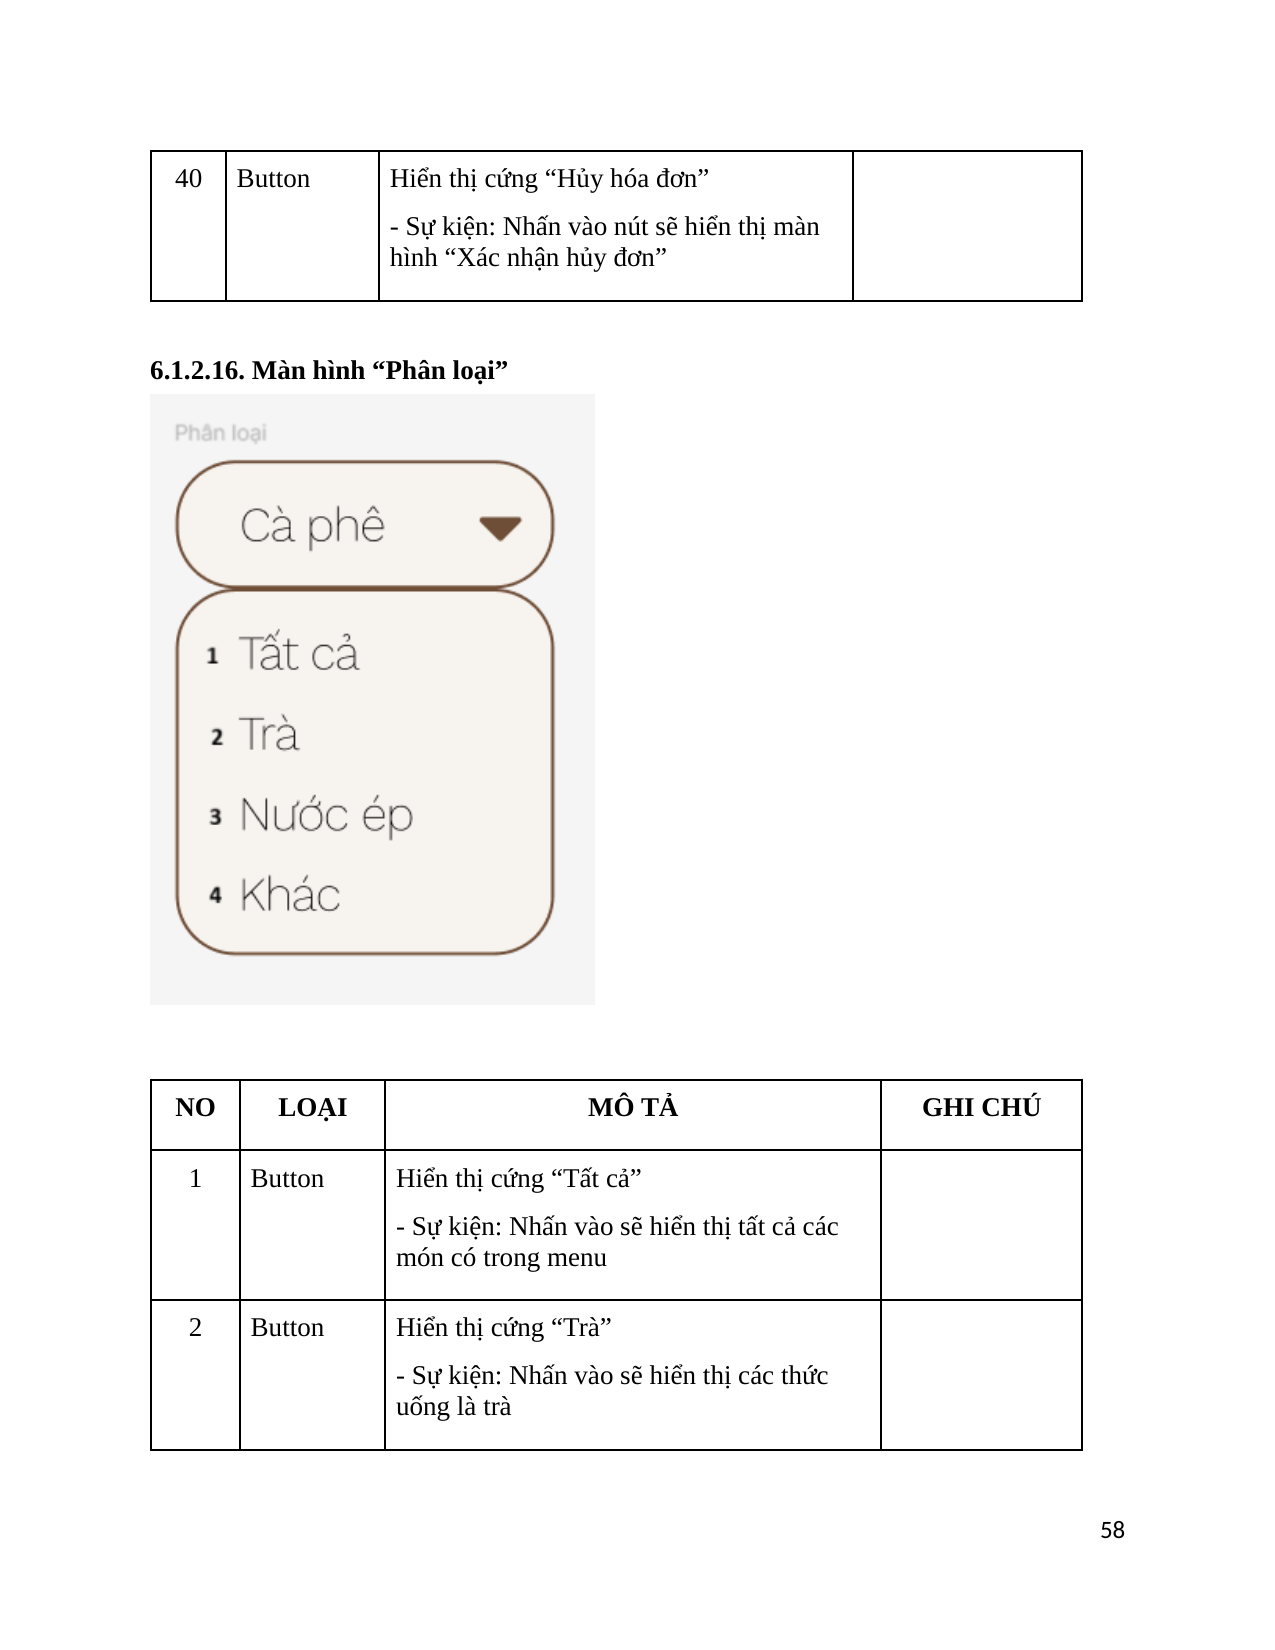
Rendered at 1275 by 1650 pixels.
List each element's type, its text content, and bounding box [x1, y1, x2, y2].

table_cell Button [227, 152, 378, 300]
table_header GHI CHÚ [882, 1081, 1081, 1149]
table_cell 2 [152, 1301, 239, 1449]
table_cell Button [241, 1151, 384, 1299]
picture [150, 394, 596, 1005]
table_cell 40 [152, 152, 225, 300]
subtitle 6.1.2.16. Màn hình “Phân loại” [150, 354, 1125, 385]
table_cell [882, 1301, 1081, 1449]
table_cell Hiển thị cứng “Hủy hóa đơn” - Sự kiện: Nhấn vào nút sẽ hiển thị màn hình “Xác nhận hủy đơn” [380, 152, 852, 300]
table_header NO [152, 1081, 239, 1149]
table_cell [854, 152, 1081, 300]
table_cell Button [241, 1301, 384, 1449]
table_cell [882, 1151, 1081, 1299]
table_header LOẠI [241, 1081, 384, 1149]
table_cell Hiển thị cứng “Trà” - Sự kiện: Nhấn vào sẽ hiển thị các thức uống là trà [386, 1301, 880, 1449]
table_cell Hiển thị cứng “Tất cả” - Sự kiện: Nhấn vào sẽ hiển thị tất cả các món có trong menu [386, 1151, 880, 1299]
table_header MÔ TẢ [386, 1081, 880, 1149]
table_cell 1 [152, 1151, 239, 1299]
